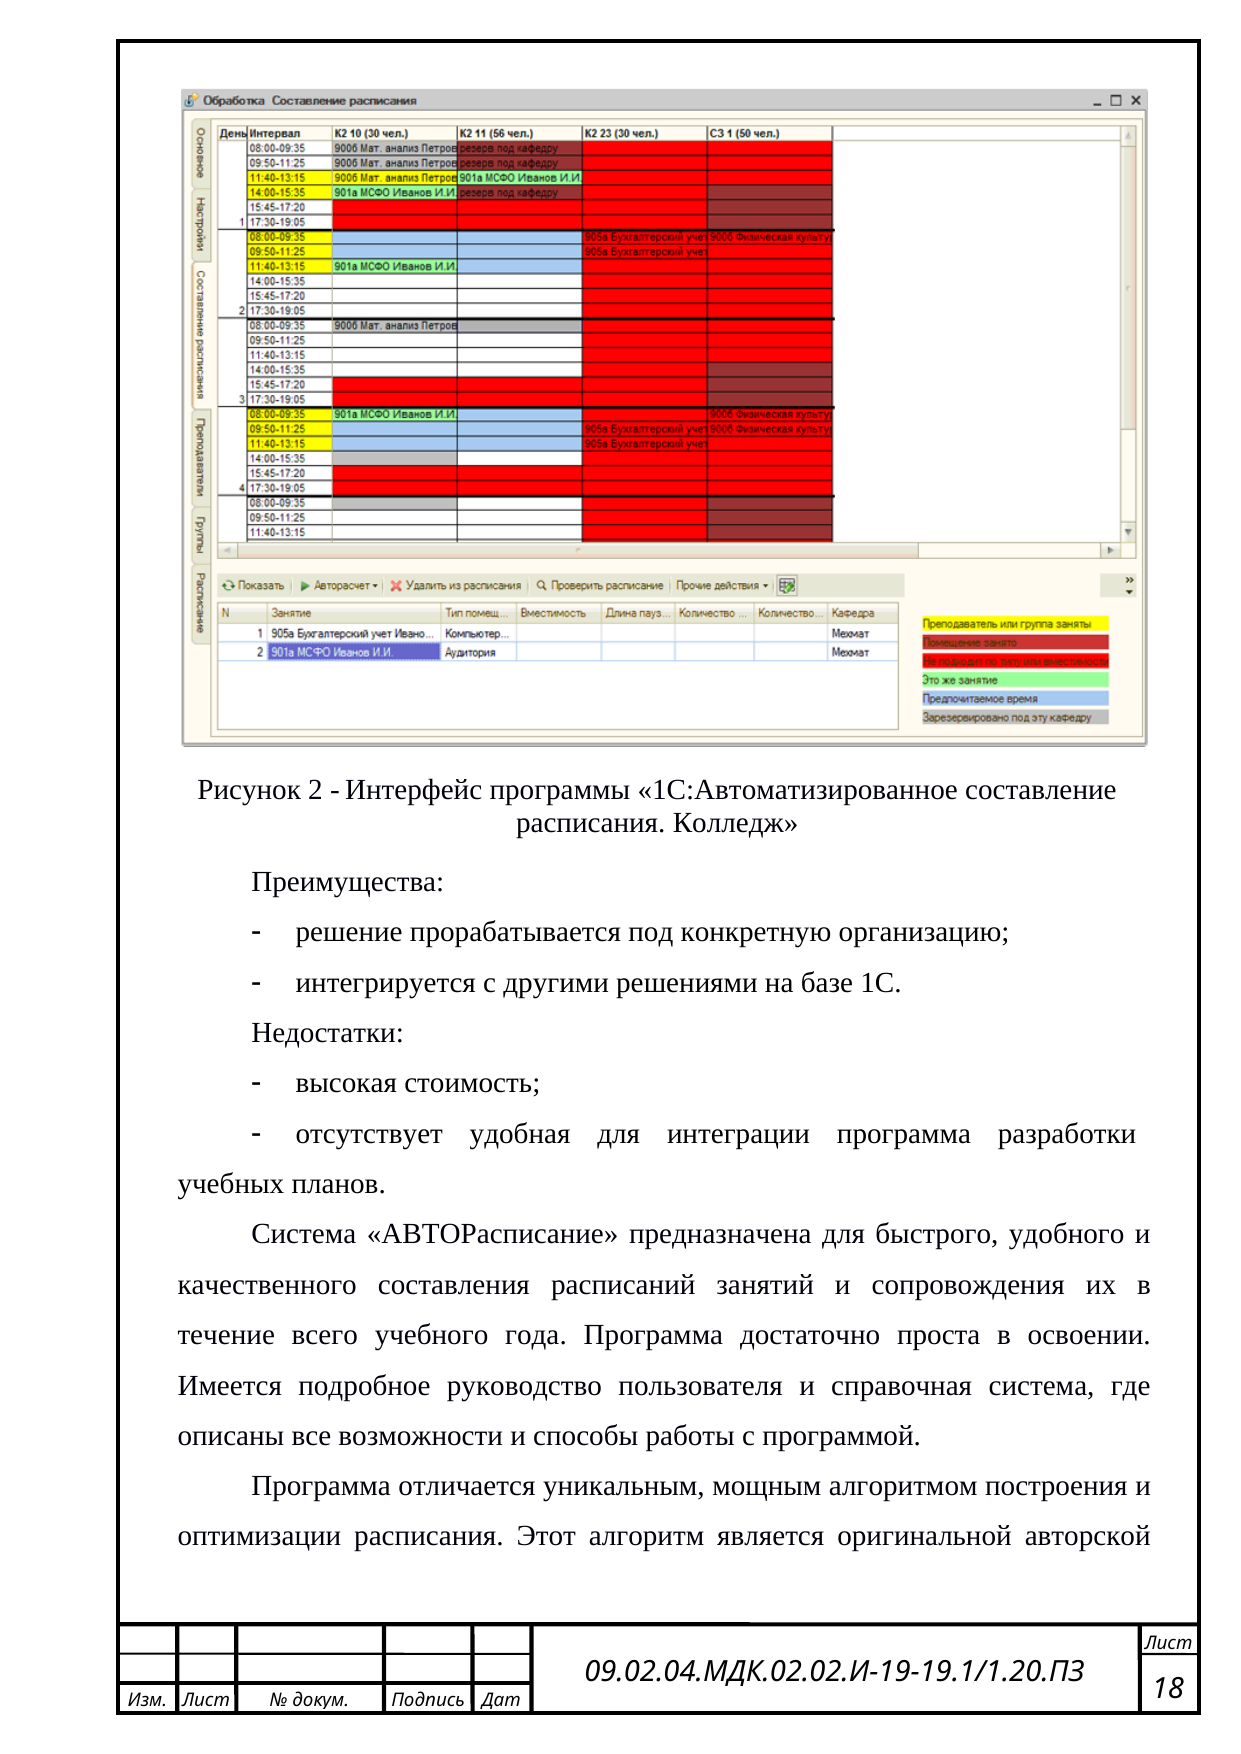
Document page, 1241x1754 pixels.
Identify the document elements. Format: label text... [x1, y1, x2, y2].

list высокая стоимость; [177, 1066, 1137, 1099]
text Преимущества: [177, 864, 1152, 898]
text Недостатки: [177, 1015, 1152, 1049]
list интегрируется с другими решениями на базе 1С. [177, 965, 1137, 998]
list решение прорабатывается под конкретную организацию; [177, 914, 1137, 948]
picture [180, 88, 1148, 747]
list отсутствует удобная для интеграции программа разработки учебных планов. [177, 1116, 1137, 1200]
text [177, 1468, 1152, 1552]
text Система «АВТОРасписание» предназначена для быстpого, удобного и качественного составления расписаний занятий и сопровождения их в течение всего учебного года. Программа достаточно проста в освоении. Имеется подробное руководство пользователя и справочная система, где описаны все возможности и способы работы с программой. [177, 1217, 1152, 1451]
text Интерфейс программы «1С:Автоматизированное составление расписания. Колледж» [177, 772, 1137, 839]
